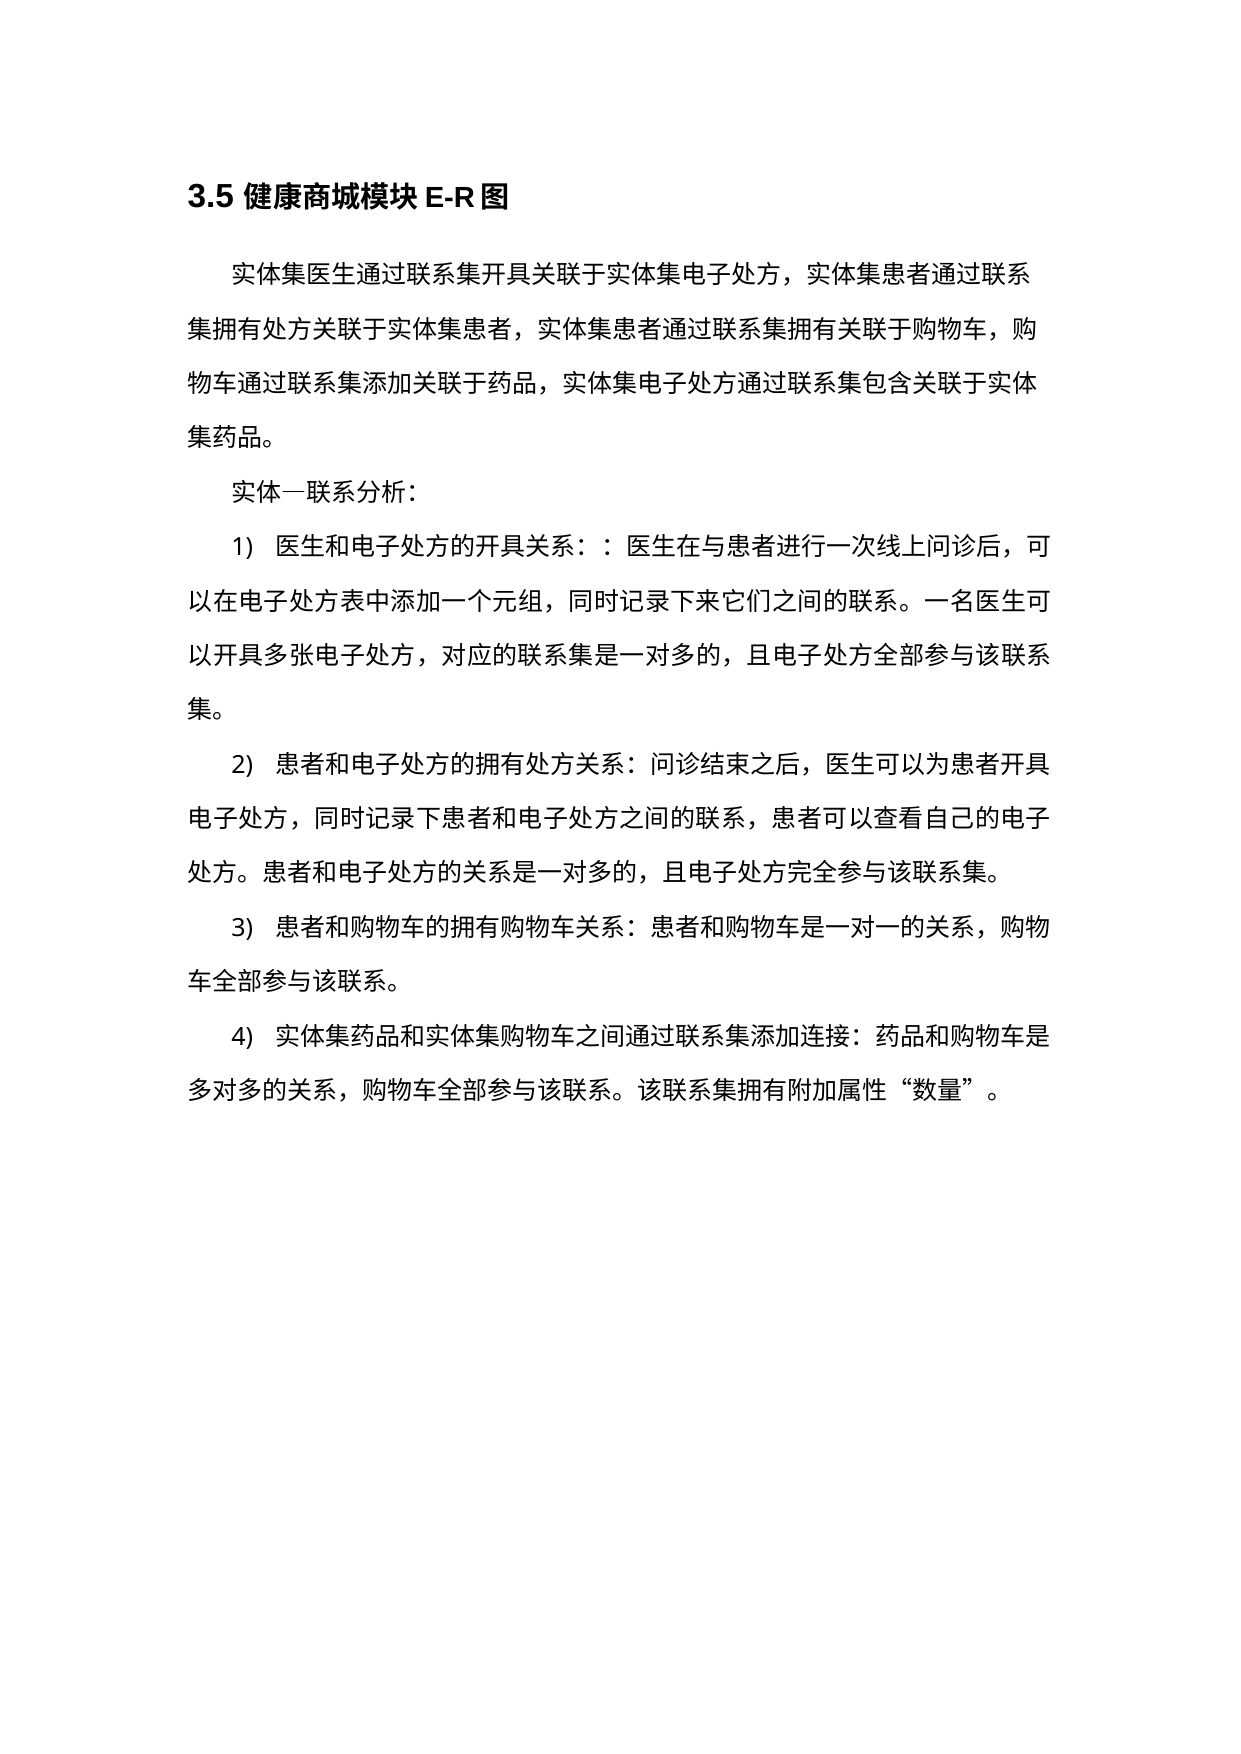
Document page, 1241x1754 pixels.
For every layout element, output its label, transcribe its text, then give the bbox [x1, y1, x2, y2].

list 患者和电子处方的拥有处方关系：问诊结束之后，医生可以为患者开具电子处方，同时记录下患者和电子处方之间的联系，患者可以查看自己的电子处方。患者和电子处方的关系是一对多的，且电子处方完全参与该联系集。 [187, 744, 1053, 889]
list 医生和电子处方的开具关系：：医生在与患者进行一次线上问诊后，可以在电子处方表中添加一个元组，同时记录下来它们之间的联系。一名医生可以开具多张电子处方，对应的联系集是一对多的，且电子处方全部参与该联系集。 [187, 527, 1053, 726]
subtitle 健康商城模块E-R图 [187, 162, 1053, 227]
list 实体集药品和实体集购物车之间通过联系集添加连接：药品和购物车是多对多的关系，购物车全部参与该联系。该联系集拥有附加属性“数量”。 [187, 1016, 1053, 1107]
text 实体—联系分析： [187, 472, 1053, 508]
text 实体集医生通过联系集开具关联于实体集电子处方，实体集患者通过联系集拥有处方关联于实体集患者，实体集患者通过联系集拥有关联于购物车，购物车通过联系集添加关联于药品，实体集电子处方通过联系集包含关联于实体集药品。 [187, 255, 1053, 454]
list 患者和购物车的拥有购物车关系：患者和购物车是一对一的关系，购物车全部参与该联系。 [187, 907, 1053, 998]
